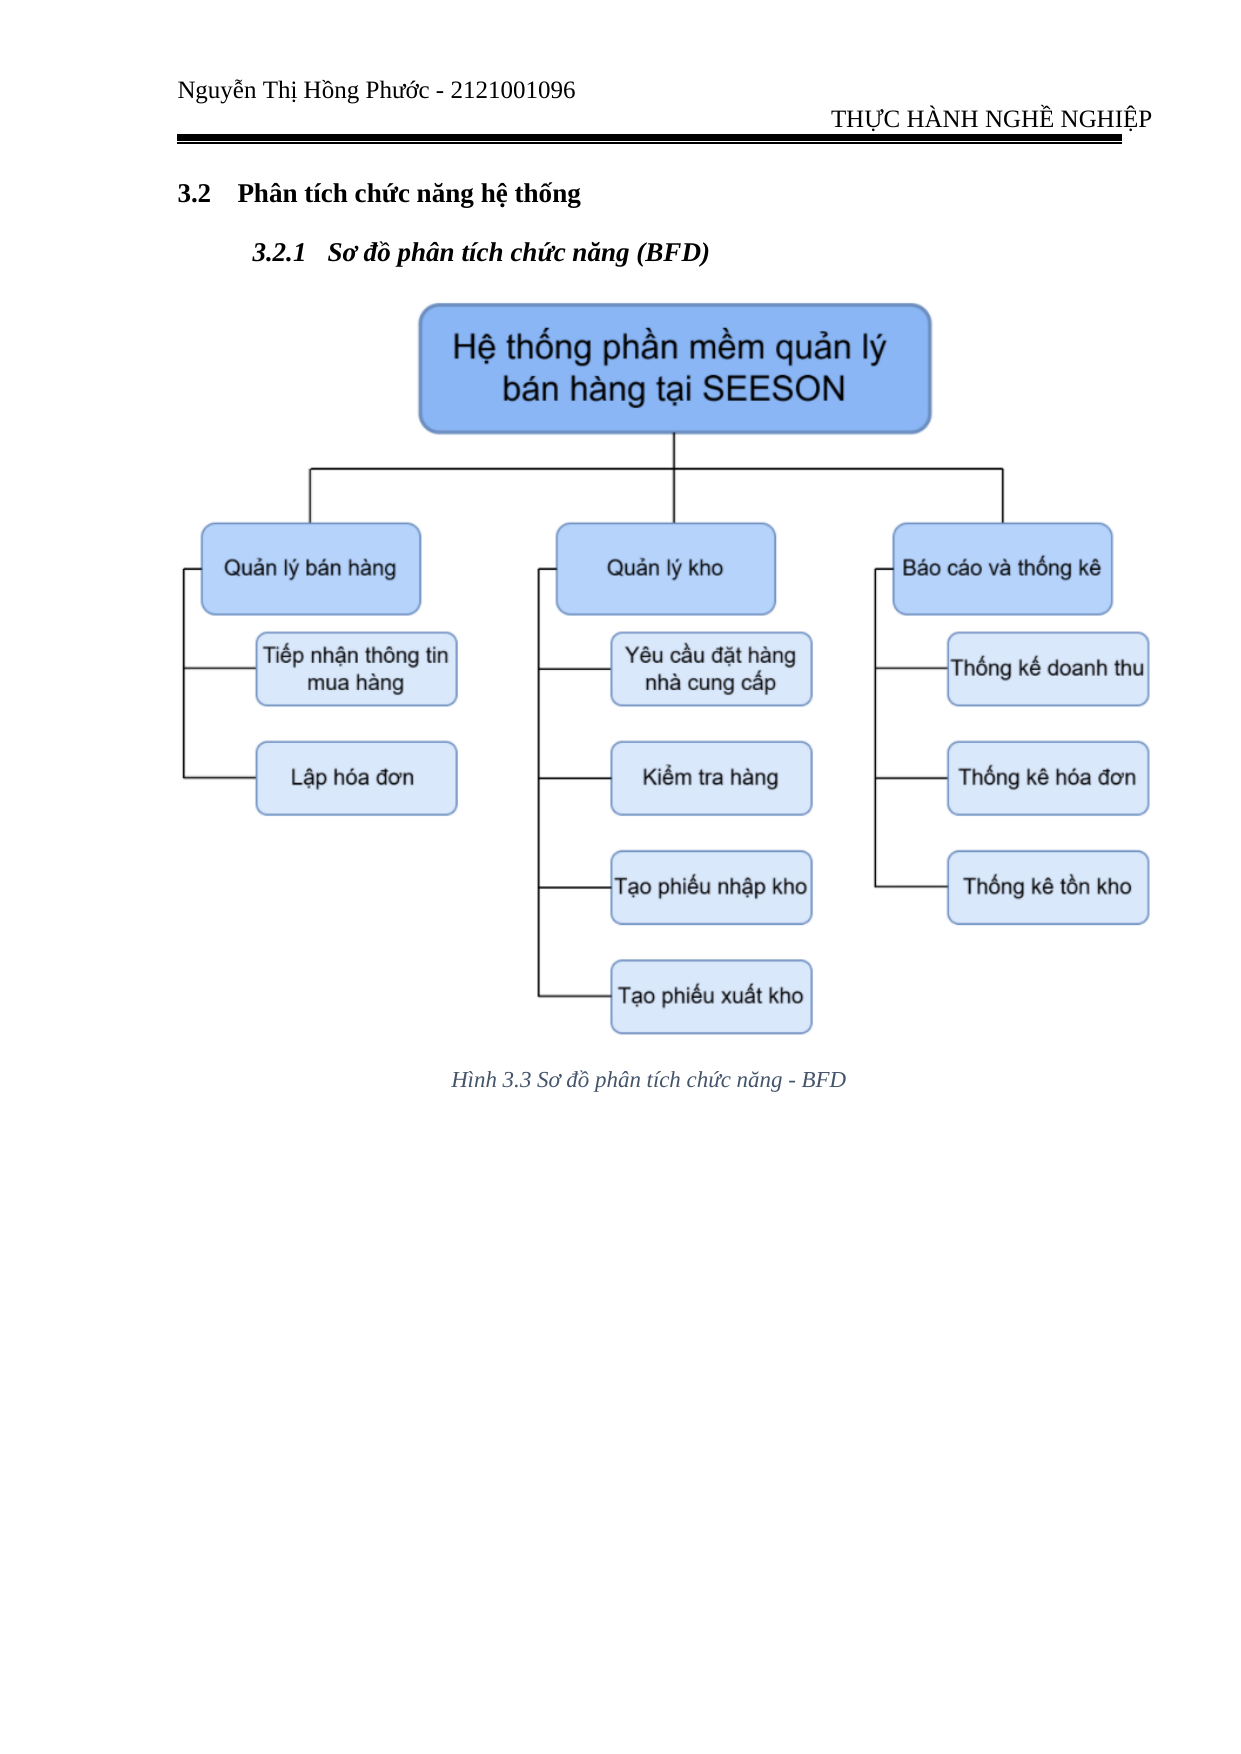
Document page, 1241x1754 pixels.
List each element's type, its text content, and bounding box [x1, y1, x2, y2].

subtitle Phân tích chức năng hệ thống [177, 177, 1122, 208]
picture [177, 295, 1157, 1038]
subtitle Sơ đồ phân tích chức năng (BFD) [252, 236, 1122, 267]
